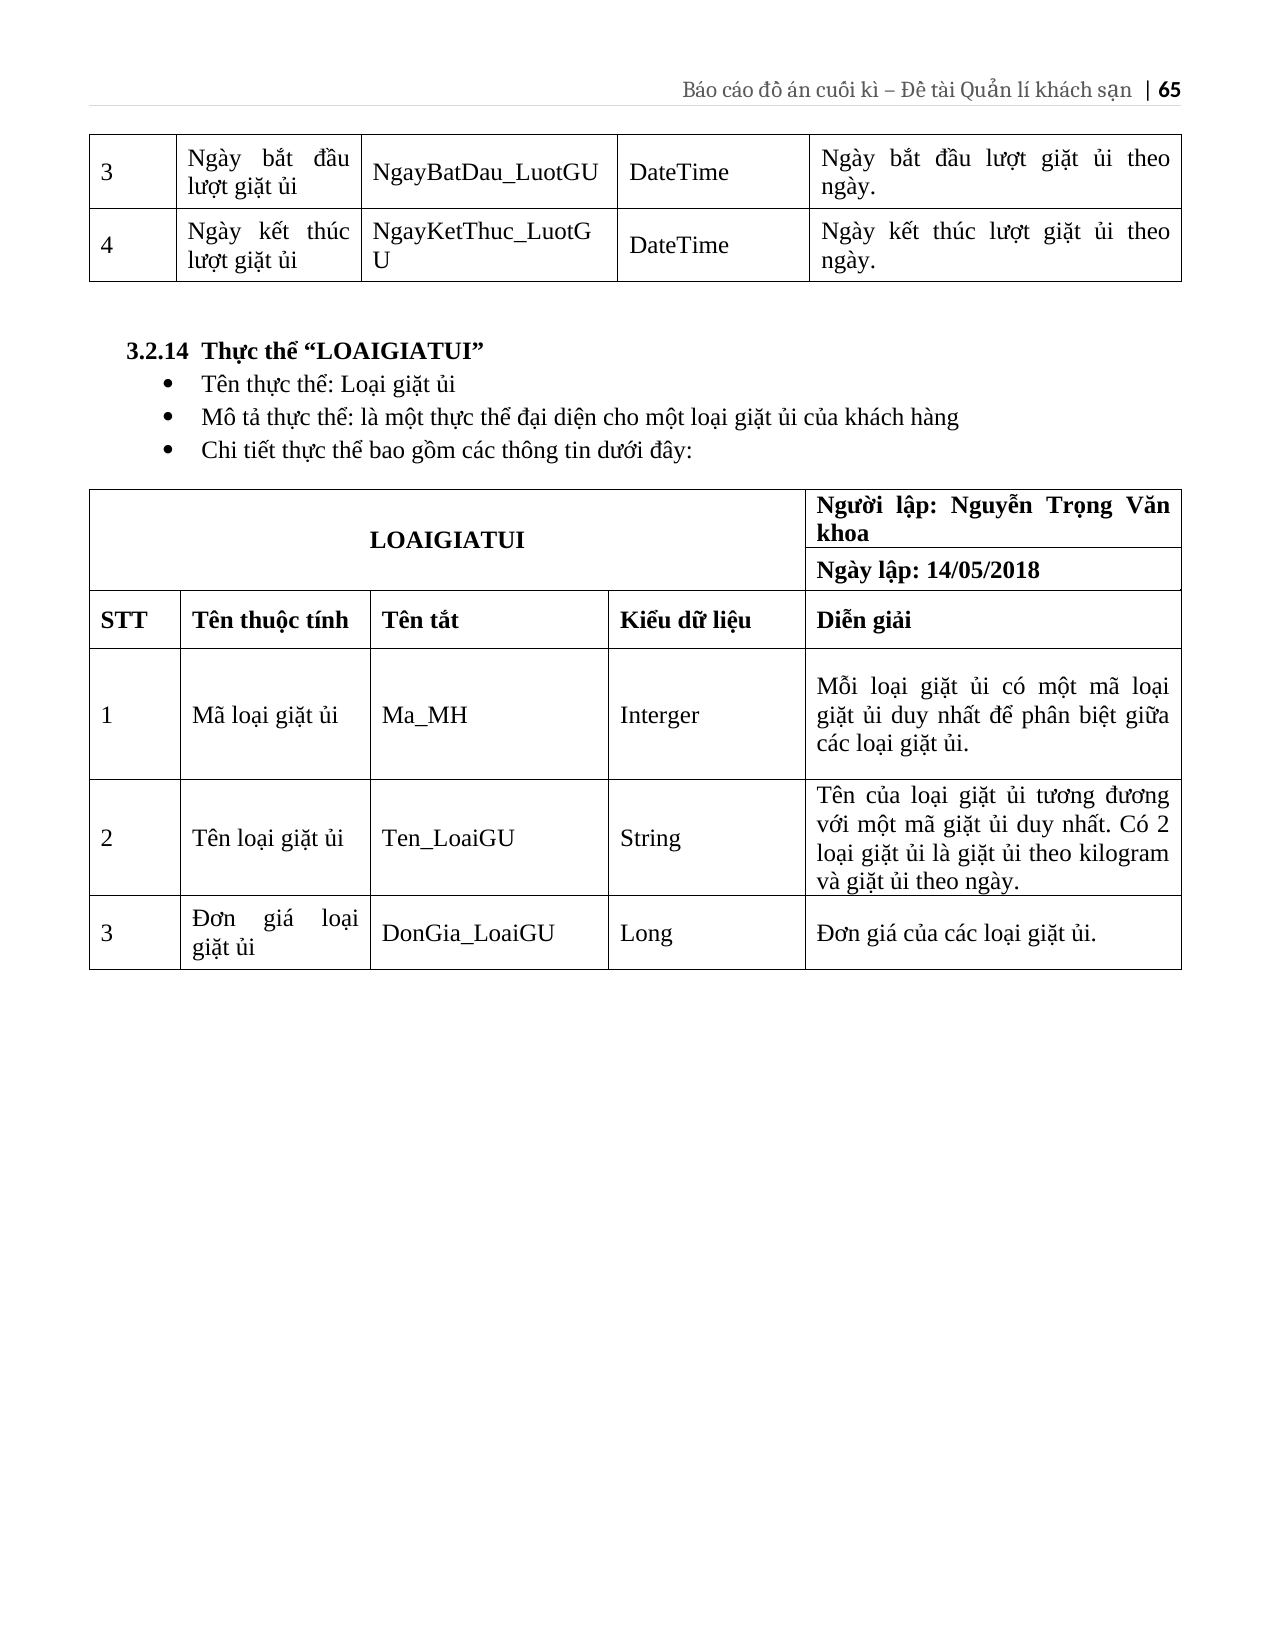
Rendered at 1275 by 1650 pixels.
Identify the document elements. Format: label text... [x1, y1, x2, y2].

table_cell STT [90, 591, 180, 648]
table_cell Ten_LoaiGU [371, 780, 608, 895]
table_cell Long [609, 896, 805, 968]
table_cell Tên của loại giặt ủi tương đương với một mã giặt ủi duy nhất. Có 2 loại giặt ủi là giặt ủi theo kilogram và giặt ủi theo ngày. [806, 780, 1181, 895]
table_cell Ngày bắt đầu lượt giặt ủi [177, 135, 361, 207]
table_header LOAIGIATUI [90, 490, 805, 590]
table_cell String [609, 780, 805, 895]
table_cell 2 [90, 780, 180, 895]
table_cell Ma_MH [371, 649, 608, 779]
list Tên thực thể: Loại giặt ủi [164, 369, 1181, 397]
table_cell Diễn giải [806, 591, 1181, 648]
table_cell Tên loại giặt ủi [181, 780, 370, 895]
table_cell DateTime [618, 209, 809, 281]
table_header Người lập: Nguyễn Trọng Văn khoa [806, 490, 1181, 547]
table_cell Interger [609, 649, 805, 779]
list Chi tiết thực thể bao gồm các thông tin dưới đây: [164, 435, 1181, 463]
table_cell Kiểu dữ liệu [609, 591, 805, 648]
table_cell Ngày lập: 14/05/2018 [806, 548, 1181, 590]
table_cell 1 [90, 649, 180, 779]
table_cell Đơn giá của các loại giặt ủi. [806, 896, 1181, 968]
list Mô tả thực thể: là một thực thể đại diện cho một loại giặt ủi của khách hàng [164, 402, 1181, 431]
table_cell Tên tắt [371, 591, 608, 648]
table_cell DonGia_LoaiGU [371, 896, 608, 968]
table_cell NgayBatDau_LuotGU [362, 135, 617, 207]
table_cell Ngày bắt đầu lượt giặt ủi theo ngày. [810, 135, 1181, 207]
table_cell Đơn giá loại giặt ủi [181, 896, 370, 968]
table_cell Tên thuộc tính [181, 591, 370, 648]
table_cell NgayKetThuc_LuotGU [362, 209, 617, 281]
table_cell Ngày kết thúc lượt giặt ủi theo ngày. [810, 209, 1181, 281]
table_cell Mã loại giặt ủi [181, 649, 370, 779]
table_cell DateTime [618, 135, 809, 207]
list Thực thể “LOAIGIATUI” [126, 336, 1181, 364]
table_cell 3 [90, 135, 176, 207]
table_cell 3 [90, 896, 180, 968]
table_cell 4 [90, 209, 176, 281]
table_cell Mỗi loại giặt ủi có một mã loại giặt ủi duy nhất để phân biệt giữa các loại giặt ủi. [806, 649, 1181, 779]
table_cell Ngày kết thúc lượt giặt ủi [177, 209, 361, 281]
